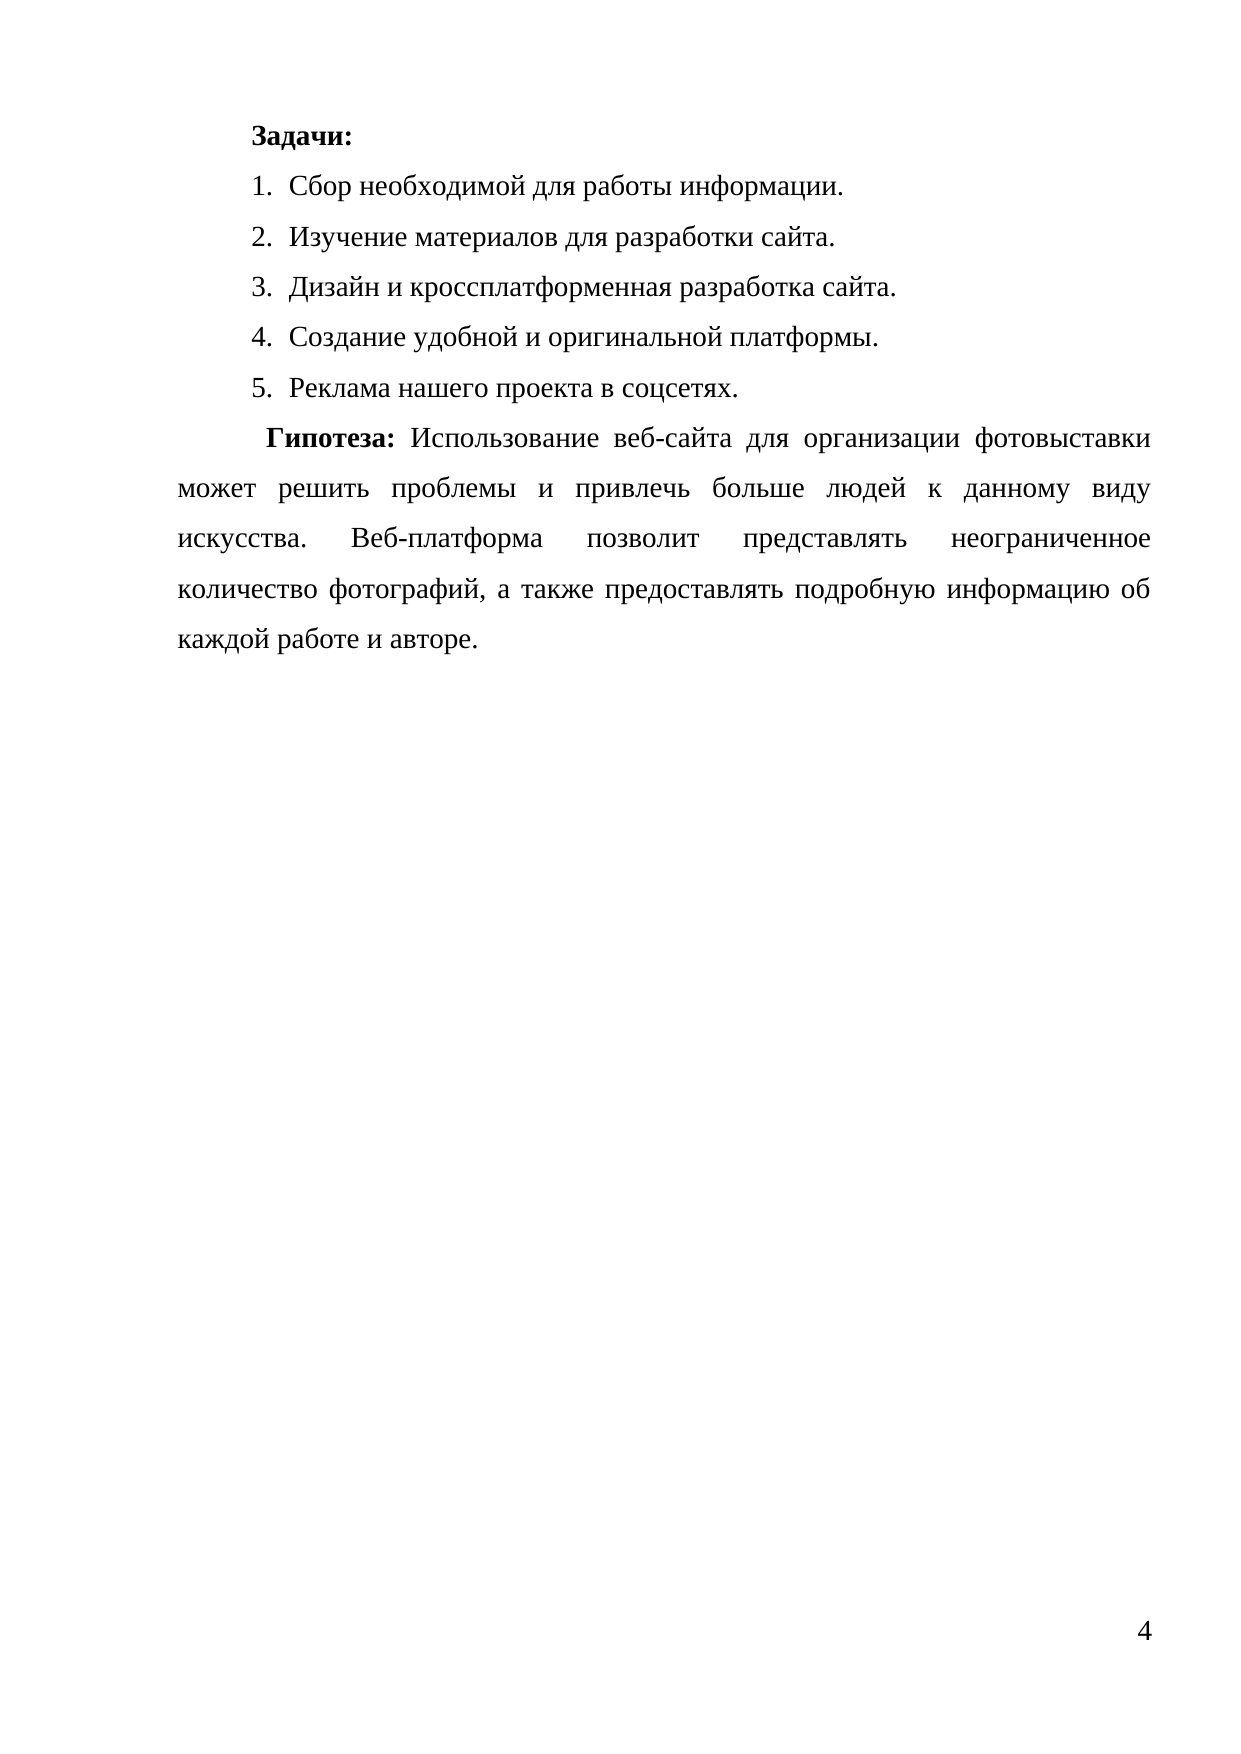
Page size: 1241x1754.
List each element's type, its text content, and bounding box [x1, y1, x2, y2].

list Изучение материалов для разработки сайта. [251, 219, 1152, 252]
list Создание удобной и оригинальной платформы. [251, 319, 1152, 353]
list Сбор необходимой для работы информации. [251, 168, 1152, 202]
list Дизайн и кроссплатформенная разработка сайта. [251, 269, 1152, 303]
text Задачи: [177, 118, 1152, 152]
text Гипотеза: Использование веб-сайта для организации фотовыставки может решить проблемы и привлечь больше людей к данному виду искусства. Веб-платформа позволит представлять неограниченное количество фотографий, а также предоставлять подробную информацию об каждой работе и авторе. [177, 420, 1152, 655]
list Реклама нашего проекта в соцсетях. [251, 370, 1152, 403]
